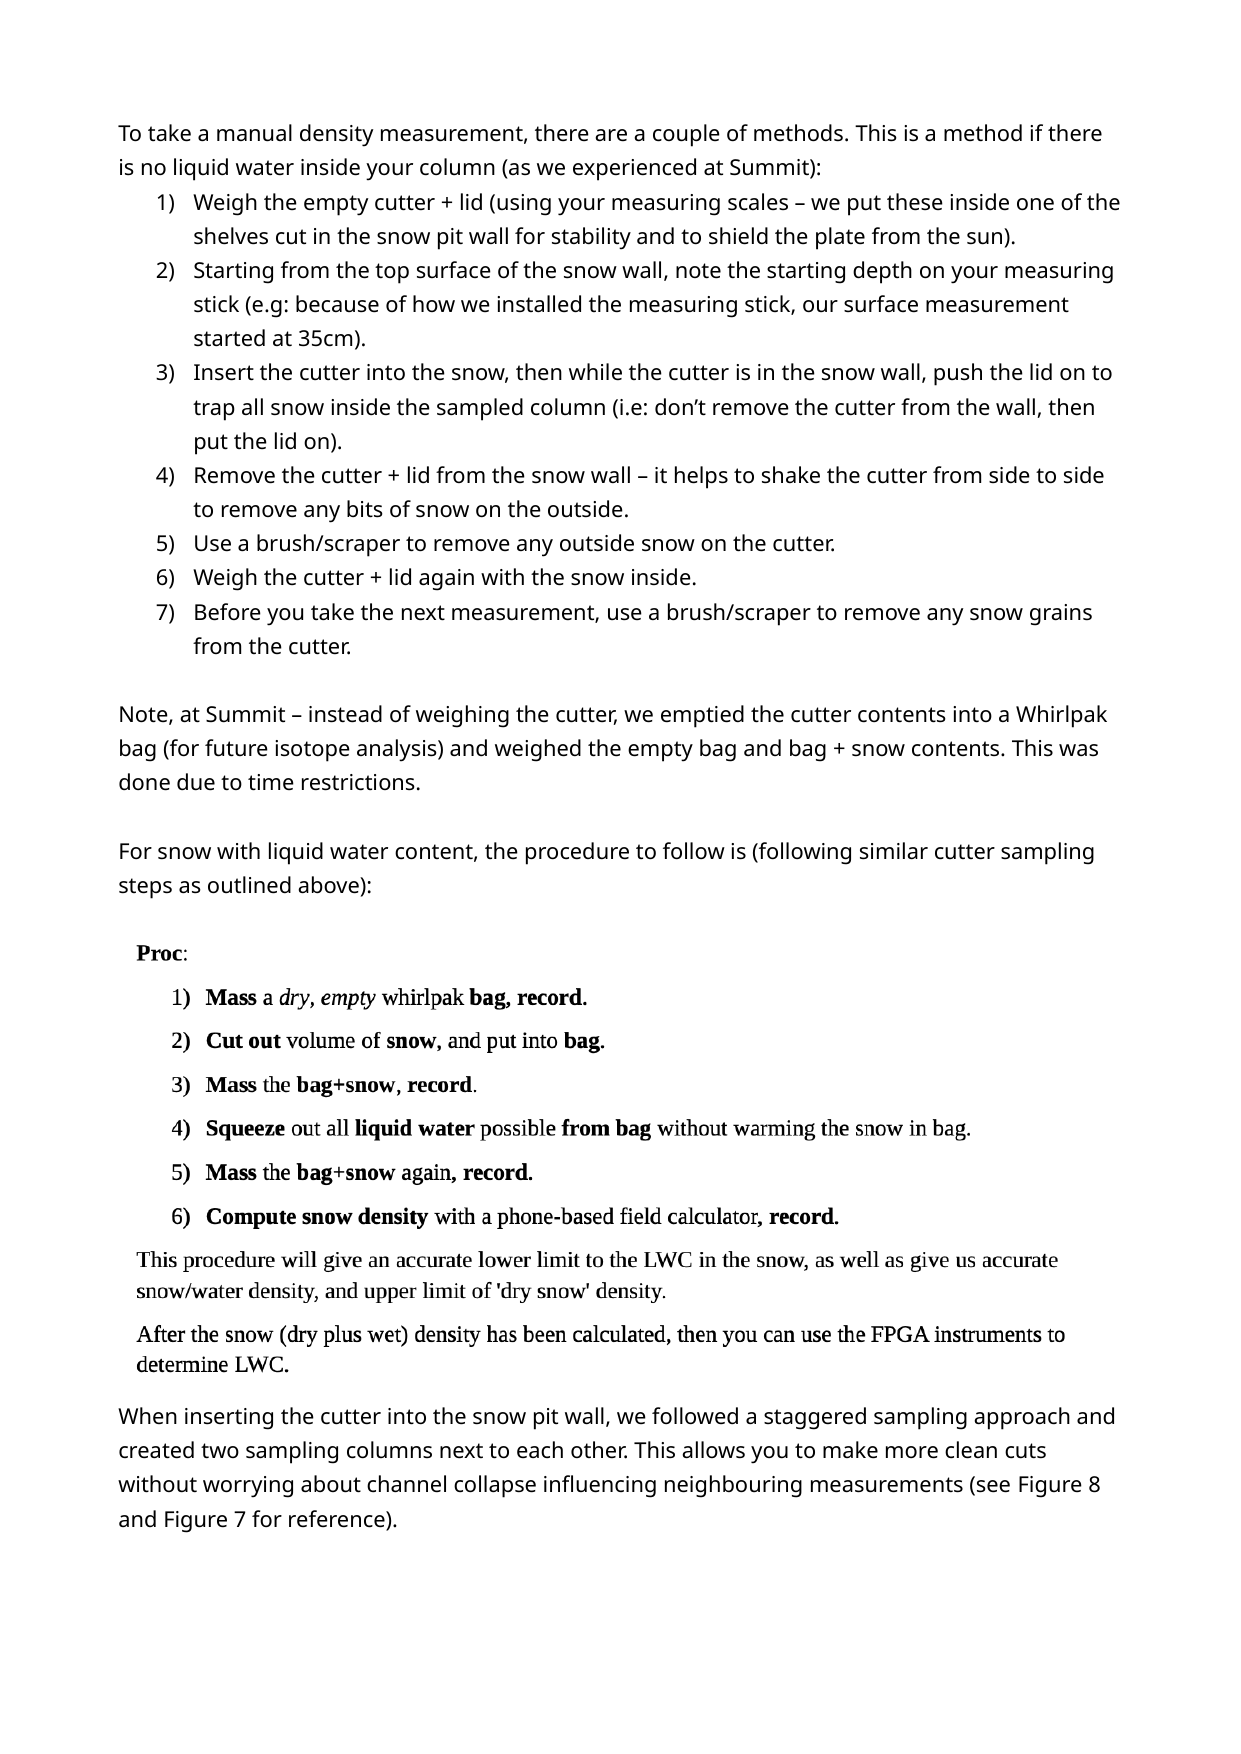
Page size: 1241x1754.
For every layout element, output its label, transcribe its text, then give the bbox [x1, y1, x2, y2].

text To take a manual density measurement, there are a couple of methods. This is a method if there is no liquid water inside your column (as we experienced at Summit): [118, 118, 1122, 182]
text When inserting the cutter into the snow pit wall, we followed a staggered sampling approach and created two sampling columns next to each other. This allows you to make more clean cuts without worrying about channel collapse influencing neighbouring measurements (see Figure 4 and Figure 7 for reference). [118, 1401, 1122, 1533]
list Use a brush/scraper to remove any outside snow on the cutter. [156, 528, 1122, 558]
picture [118, 938, 1123, 1381]
list Insert the cutter into the snow, then while the cutter is in the snow wall, push the lid on to trap all snow inside the sampled column (i.e: don’t remove the cutter from the wall, then put the lid on). [156, 357, 1122, 455]
list Remove the cutter + lid from the snow wall – it helps to shake the cutter from side to side to remove any bits of snow on the outside. [156, 460, 1122, 524]
text Note, at Summit – instead of weighing the cutter, we emptied the cutter contents into a Whirlpak bag (for future isotope analysis) and weighed the empty bag and bag + snow contents. This was done due to time restrictions. [118, 699, 1122, 797]
list Weigh the empty cutter + lid (using your measuring scales – we put these inside one of the shelves cut in the snow pit wall for stability and to shield the plate from the sun). [156, 186, 1122, 250]
list Starting from the top surface of the snow wall, note the starting depth on your measuring stick (e.g: because of how we installed the measuring stick, our surface measurement started at 35cm). [156, 255, 1122, 353]
text For snow with liquid water content, the procedure to follow is (following similar cutter sampling steps as outlined above): [118, 836, 1122, 899]
list Before you take the next measurement, use a brush/scraper to remove any snow grains from the cutter. [156, 596, 1122, 660]
list Weigh the cutter + lid again with the snow inside. [156, 562, 1122, 592]
